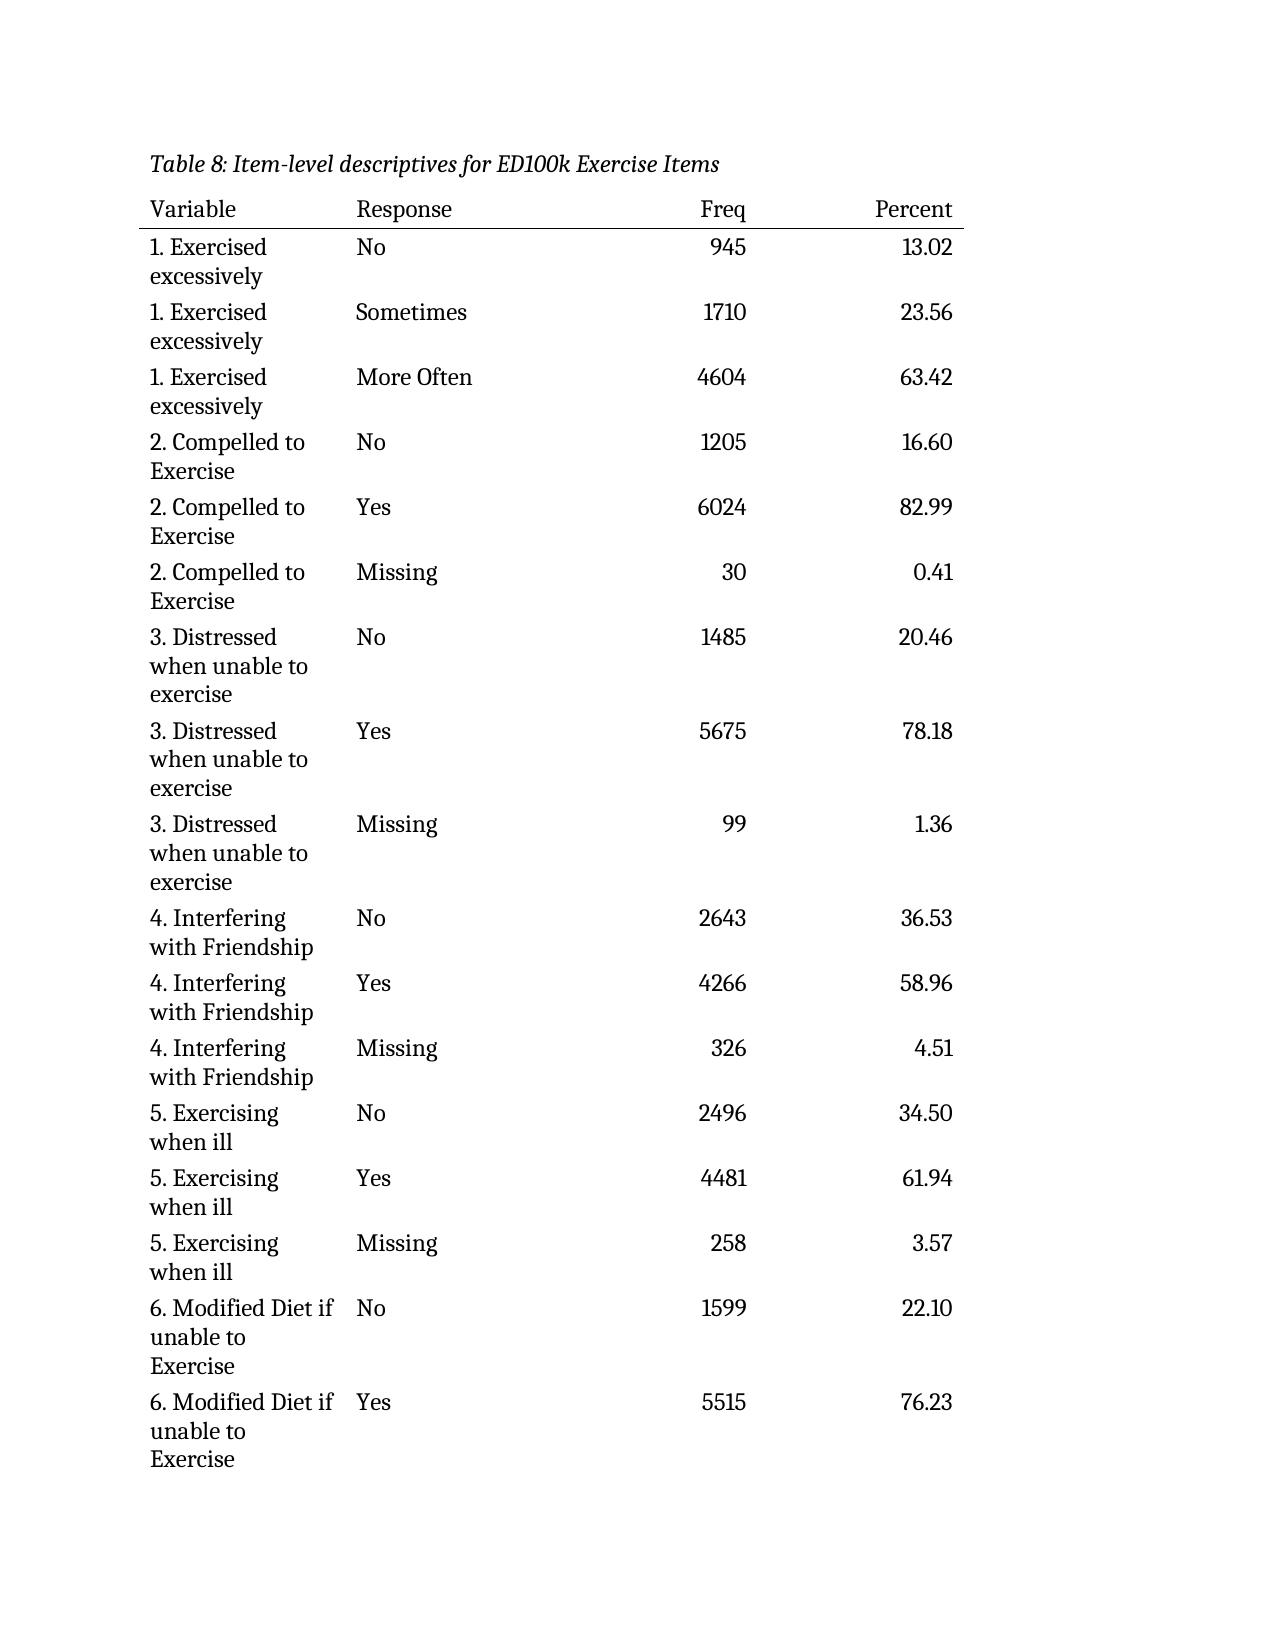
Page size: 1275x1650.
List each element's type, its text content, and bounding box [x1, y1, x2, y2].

table_header Freq [551, 191, 757, 227]
table_header Variable [139, 191, 345, 227]
table_cell 3. Distressed when unable to exercise [139, 807, 345, 900]
table_cell 78.18 [758, 713, 964, 807]
table_cell 5. Exercising when ill [139, 1160, 345, 1225]
table_cell 2. Compelled to Exercise [139, 424, 345, 489]
table_header Response [345, 191, 551, 227]
table_cell 326 [551, 1030, 757, 1095]
table_cell No [345, 1290, 551, 1384]
table_cell Missing [345, 807, 551, 900]
table_cell No [345, 619, 551, 713]
table_cell 36.53 [758, 900, 964, 965]
table_cell No [345, 424, 551, 489]
table_cell 13.02 [758, 229, 964, 294]
table_cell 1205 [551, 424, 757, 489]
table_cell No [345, 900, 551, 965]
table_cell Sometimes [345, 294, 551, 359]
table_cell 5515 [551, 1384, 757, 1478]
table_cell 3. Distressed when unable to exercise [139, 619, 345, 713]
table_cell 4266 [551, 965, 757, 1030]
table_cell Missing [345, 1030, 551, 1095]
table_cell 3.57 [758, 1225, 964, 1290]
table_cell 4. Interfering with Friendship [139, 965, 345, 1030]
table_cell Yes [345, 1160, 551, 1225]
table_cell 1599 [551, 1290, 757, 1384]
table_cell 6. Modified Diet if unable to Exercise [139, 1290, 345, 1384]
table_cell 2643 [551, 900, 757, 965]
table_cell 5675 [551, 713, 757, 807]
table_cell 20.46 [758, 619, 964, 713]
table_cell No [345, 1095, 551, 1160]
table_header Percent [758, 191, 964, 227]
table_cell 5. Exercising when ill [139, 1095, 345, 1160]
table_cell 1710 [551, 294, 757, 359]
table_cell 2. Compelled to Exercise [139, 554, 345, 619]
table_cell 76.23 [758, 1384, 964, 1478]
table_cell 4481 [551, 1160, 757, 1225]
table_cell 16.60 [758, 424, 964, 489]
table_cell 945 [551, 229, 757, 294]
table_cell Yes [345, 713, 551, 807]
table_cell 0.41 [758, 554, 964, 619]
table_cell 4.51 [758, 1030, 964, 1095]
table_cell 1. Exercised excessively [139, 294, 345, 359]
table_cell 34.50 [758, 1095, 964, 1160]
table_cell 1. Exercised excessively [139, 359, 345, 424]
table_cell 6024 [551, 489, 757, 554]
table_cell 4. Interfering with Friendship [139, 900, 345, 965]
table_cell 1. Exercised excessively [139, 229, 345, 294]
table_cell 3. Distressed when unable to exercise [139, 713, 345, 807]
table_cell 58.96 [758, 965, 964, 1030]
table_cell 63.42 [758, 359, 964, 424]
table_cell 258 [551, 1225, 757, 1290]
table_cell Yes [345, 1384, 551, 1478]
table_cell 61.94 [758, 1160, 964, 1225]
table_cell Yes [345, 489, 551, 554]
table_cell 1.36 [758, 807, 964, 900]
table_cell 30 [551, 554, 757, 619]
table_cell No [345, 229, 551, 294]
table_cell 5. Exercising when ill [139, 1225, 345, 1290]
table_cell 2. Compelled to Exercise [139, 489, 345, 554]
table_cell 82.99 [758, 489, 964, 554]
table_cell Missing [345, 1225, 551, 1290]
table_cell 99 [551, 807, 757, 900]
table_cell 4. Interfering with Friendship [139, 1030, 345, 1095]
table_cell 1485 [551, 619, 757, 713]
table_cell 6. Modified Diet if unable to Exercise [139, 1384, 345, 1478]
table_cell Yes [345, 965, 551, 1030]
table_cell 4604 [551, 359, 757, 424]
table_cell 2496 [551, 1095, 757, 1160]
table_cell 22.10 [758, 1290, 964, 1384]
text Table 8: Item-level descriptives for ED100k Exercise Items [150, 150, 1125, 179]
table_cell Missing [345, 554, 551, 619]
table_cell More Often [345, 359, 551, 424]
table_cell 23.56 [758, 294, 964, 359]
